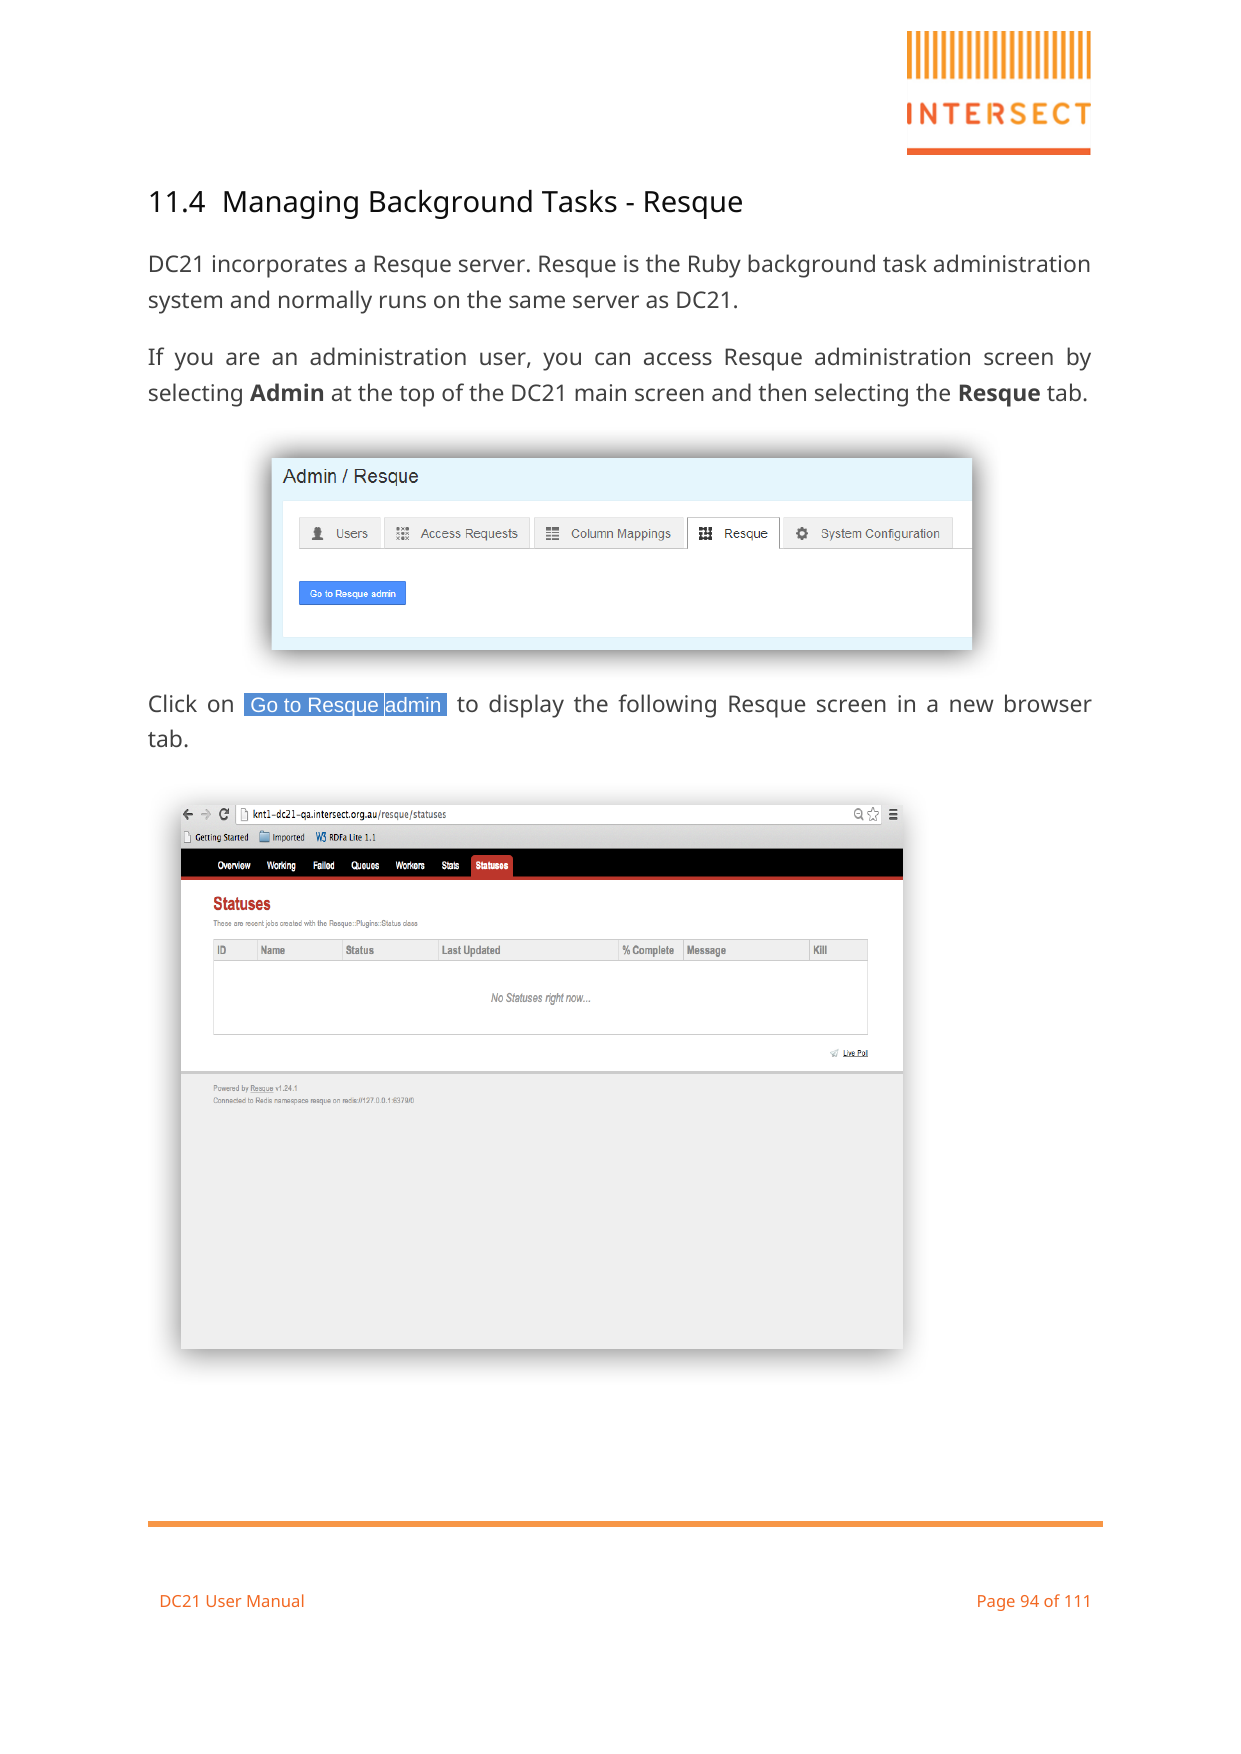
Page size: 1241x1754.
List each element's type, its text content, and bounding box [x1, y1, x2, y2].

picture [271, 458, 973, 650]
text If you are an administration user, you can access Resque administration screen by selecting Admin at the top of the DC21 main screen and then selecting the Resque tab. [148, 341, 1092, 408]
text DC21 incorporates a Resque server. Resque is the Ruby background task administration system and normally runs on the same server as DC21. [148, 248, 1092, 315]
picture [905, 29, 1093, 157]
text Click on Go to Resque admin to display the following Resque screen in a new browser tab. [148, 687, 1092, 755]
subtitle Managing Background Tasks - Resque [148, 181, 1092, 221]
picture [181, 805, 903, 1349]
